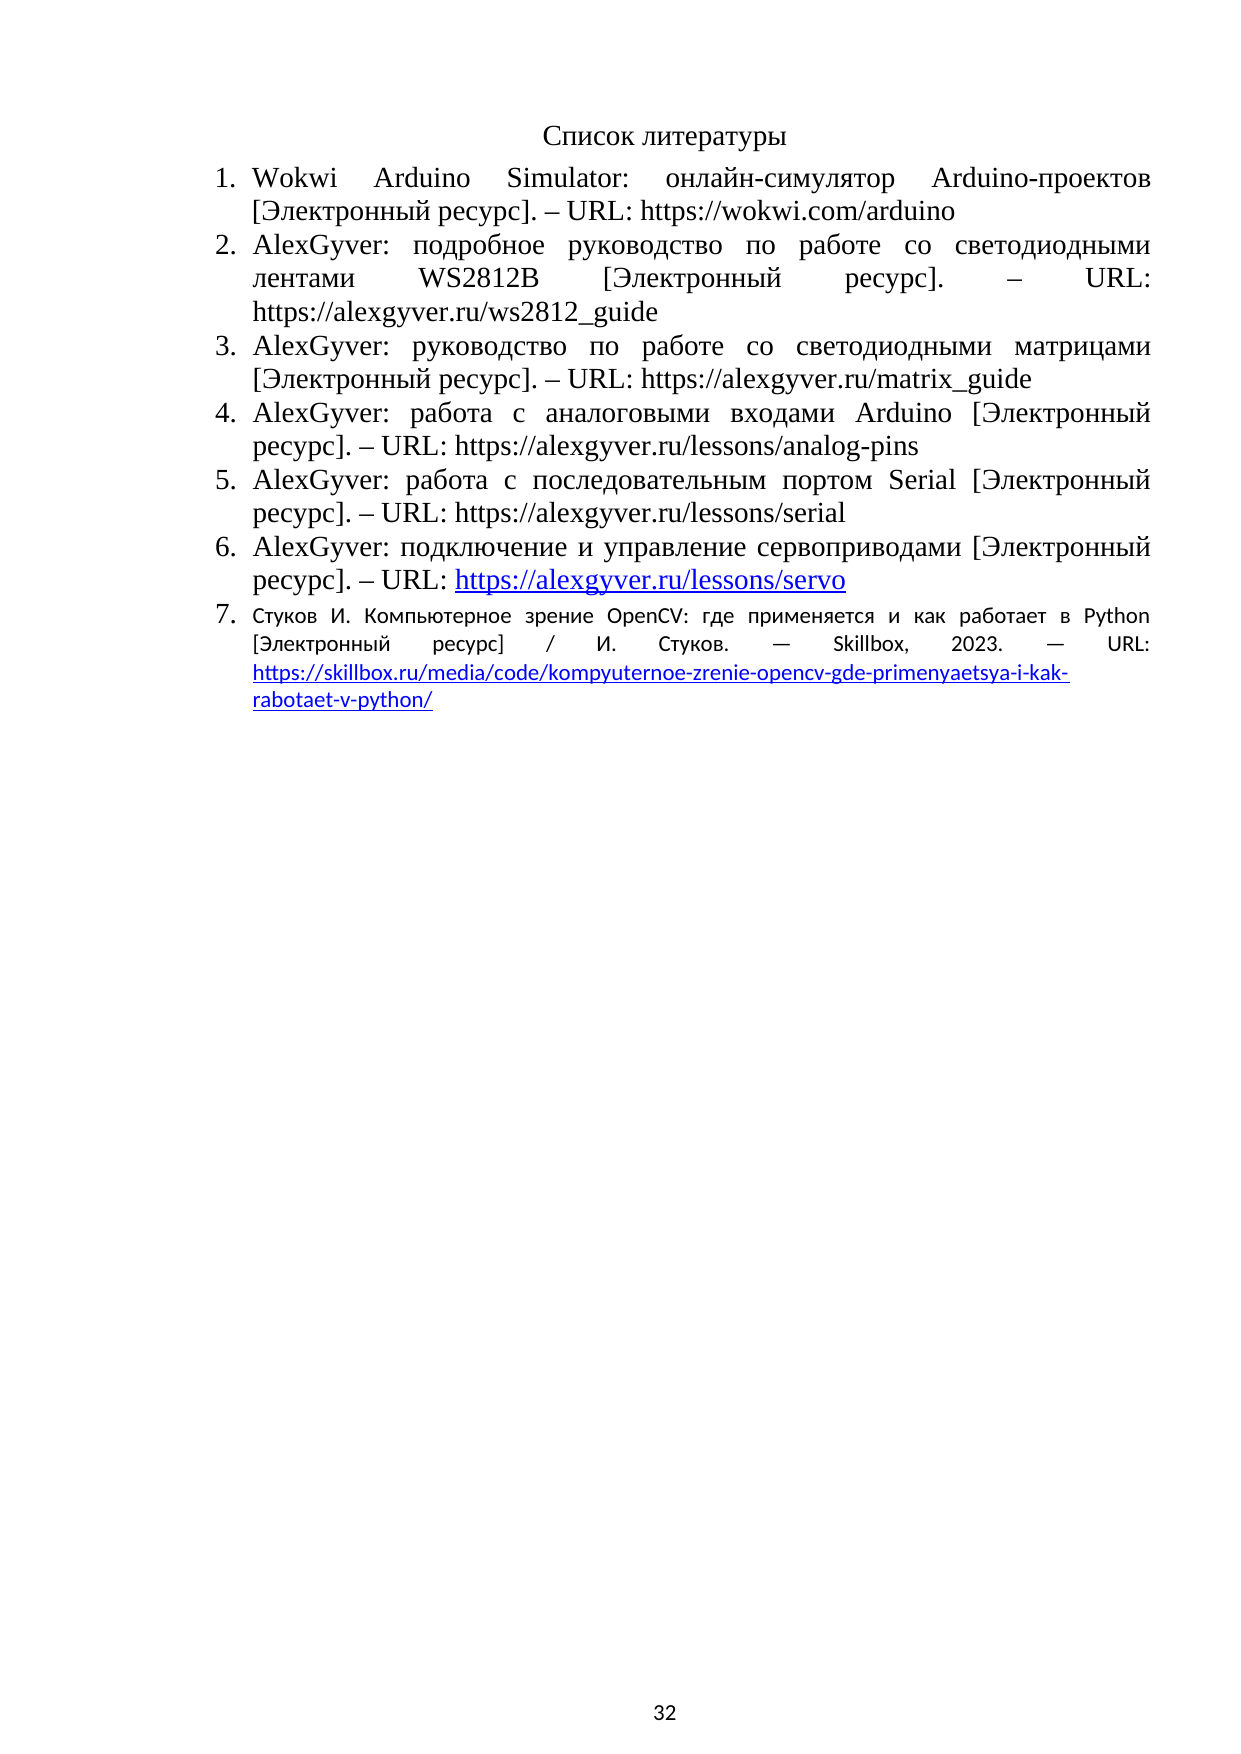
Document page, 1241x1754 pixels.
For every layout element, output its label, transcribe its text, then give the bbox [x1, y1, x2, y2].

list AlexGyver: работа с аналоговыми входами Arduino [Электронный ресурс]. – URL: https://alexgyver.ru/lessons/analog-pins [215, 395, 1152, 462]
list AlexGyver: подробное руководство по работе со светодиодными лентами WS2812B [Электронный ресурс]. – URL: https://alexgyver.ru/ws2812_guide [215, 227, 1152, 328]
list AlexGyver: подключение и управление сервоприводами [Электронный ресурс]. – URL: https://alexgyver.ru/lessons/servo [215, 529, 1152, 596]
list Wokwi Arduino Simulator: онлайн-симулятор Arduino-проектов [Электронный ресурс]. – URL: https://wokwi.com/arduino [214, 160, 1152, 227]
list AlexGyver: руководство по работе со светодиодными матрицами [Электронный ресурс]. – URL: https://alexgyver.ru/matrix_guide [215, 328, 1152, 395]
list Стуков И. Компьютерное зрение OpenCV: где применяется и как работает в Python [Электронный ресурс] / И. Стуков. — Skillbox, 2023. — URL: https://skillbox.ru/media/code/kompyuternoe-zrenie-opencv-gde-primenyaetsya-i-kak-rabotaet-v-python/ [215, 596, 1152, 714]
list AlexGyver: работа с последовательным портом Serial [Электронный ресурс]. – URL: https://alexgyver.ru/lessons/serial [215, 462, 1152, 529]
subtitle Список литературы [177, 118, 1152, 152]
